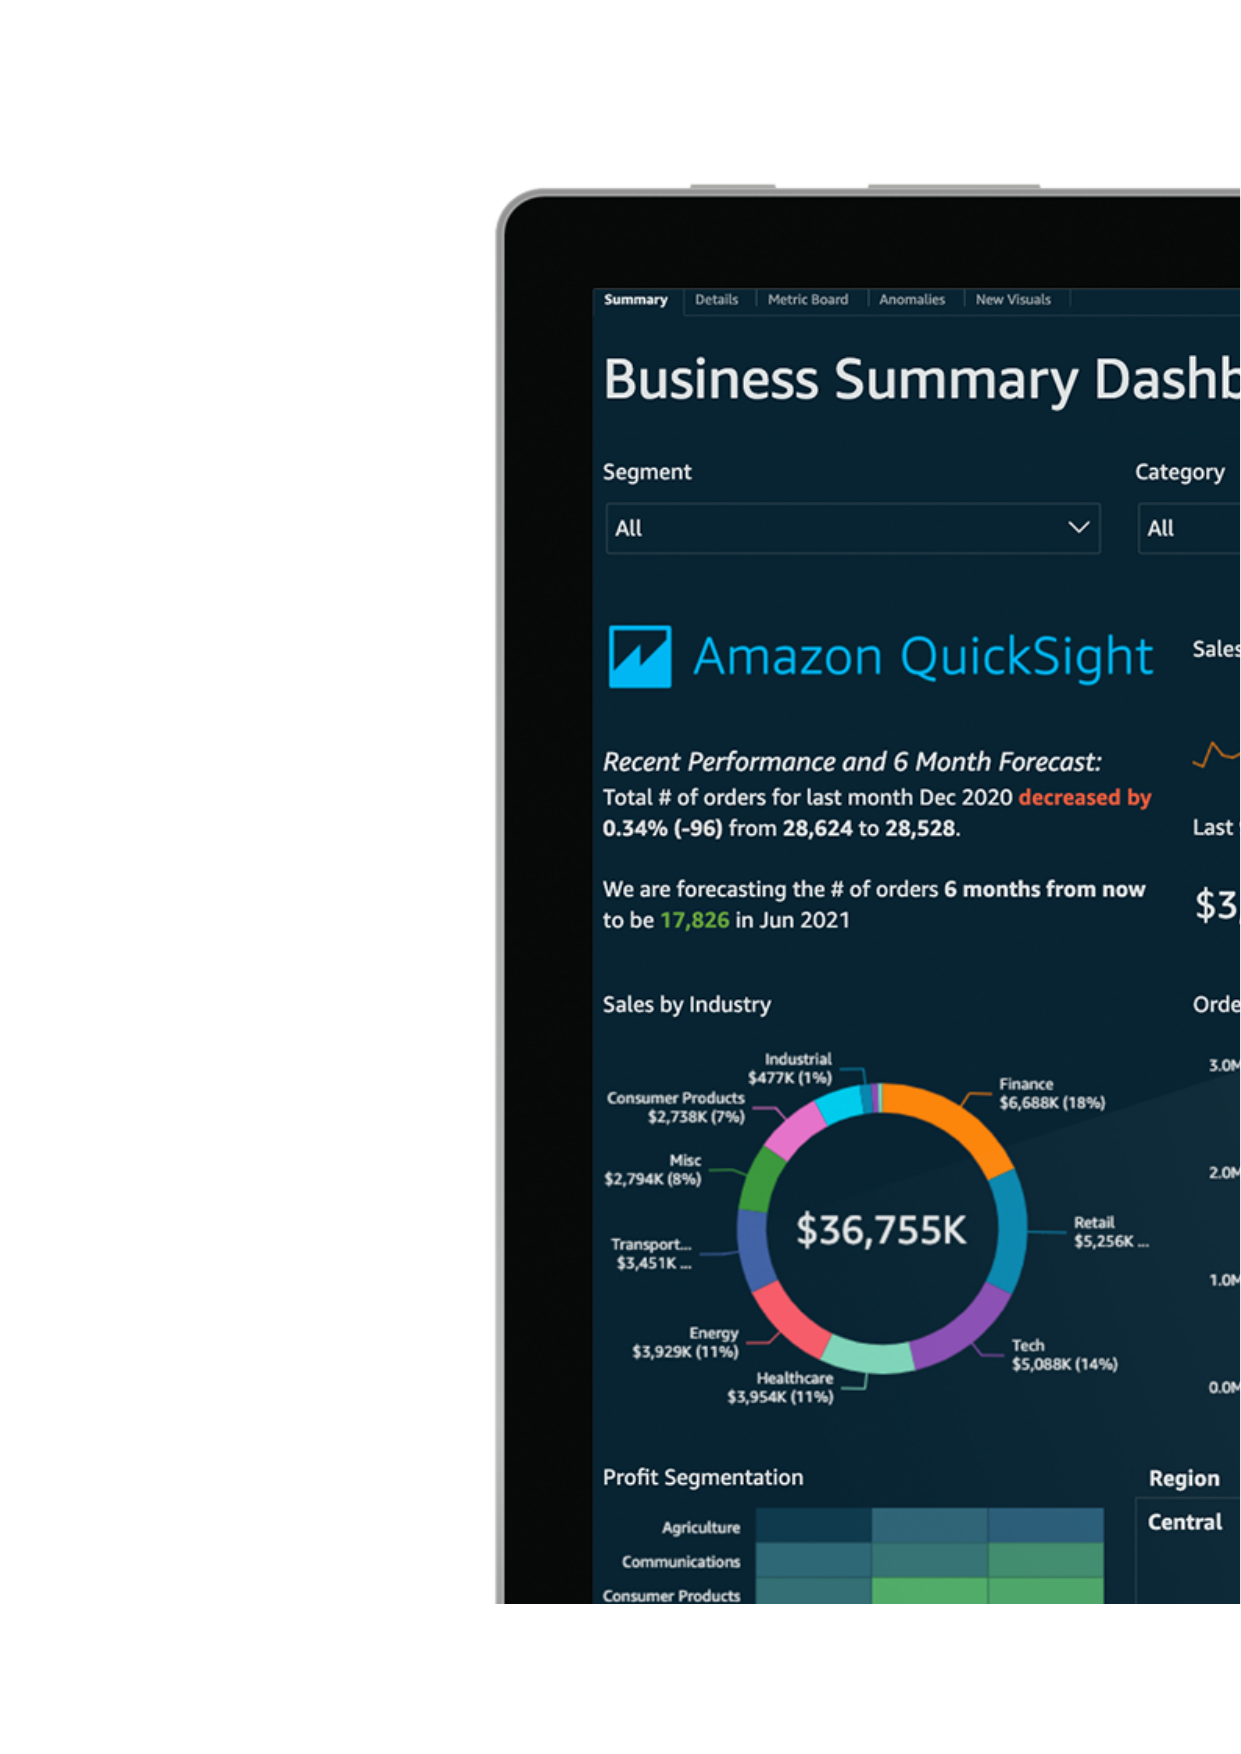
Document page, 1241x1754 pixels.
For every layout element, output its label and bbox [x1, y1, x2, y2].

picture [150, 150, 1241, 1604]
